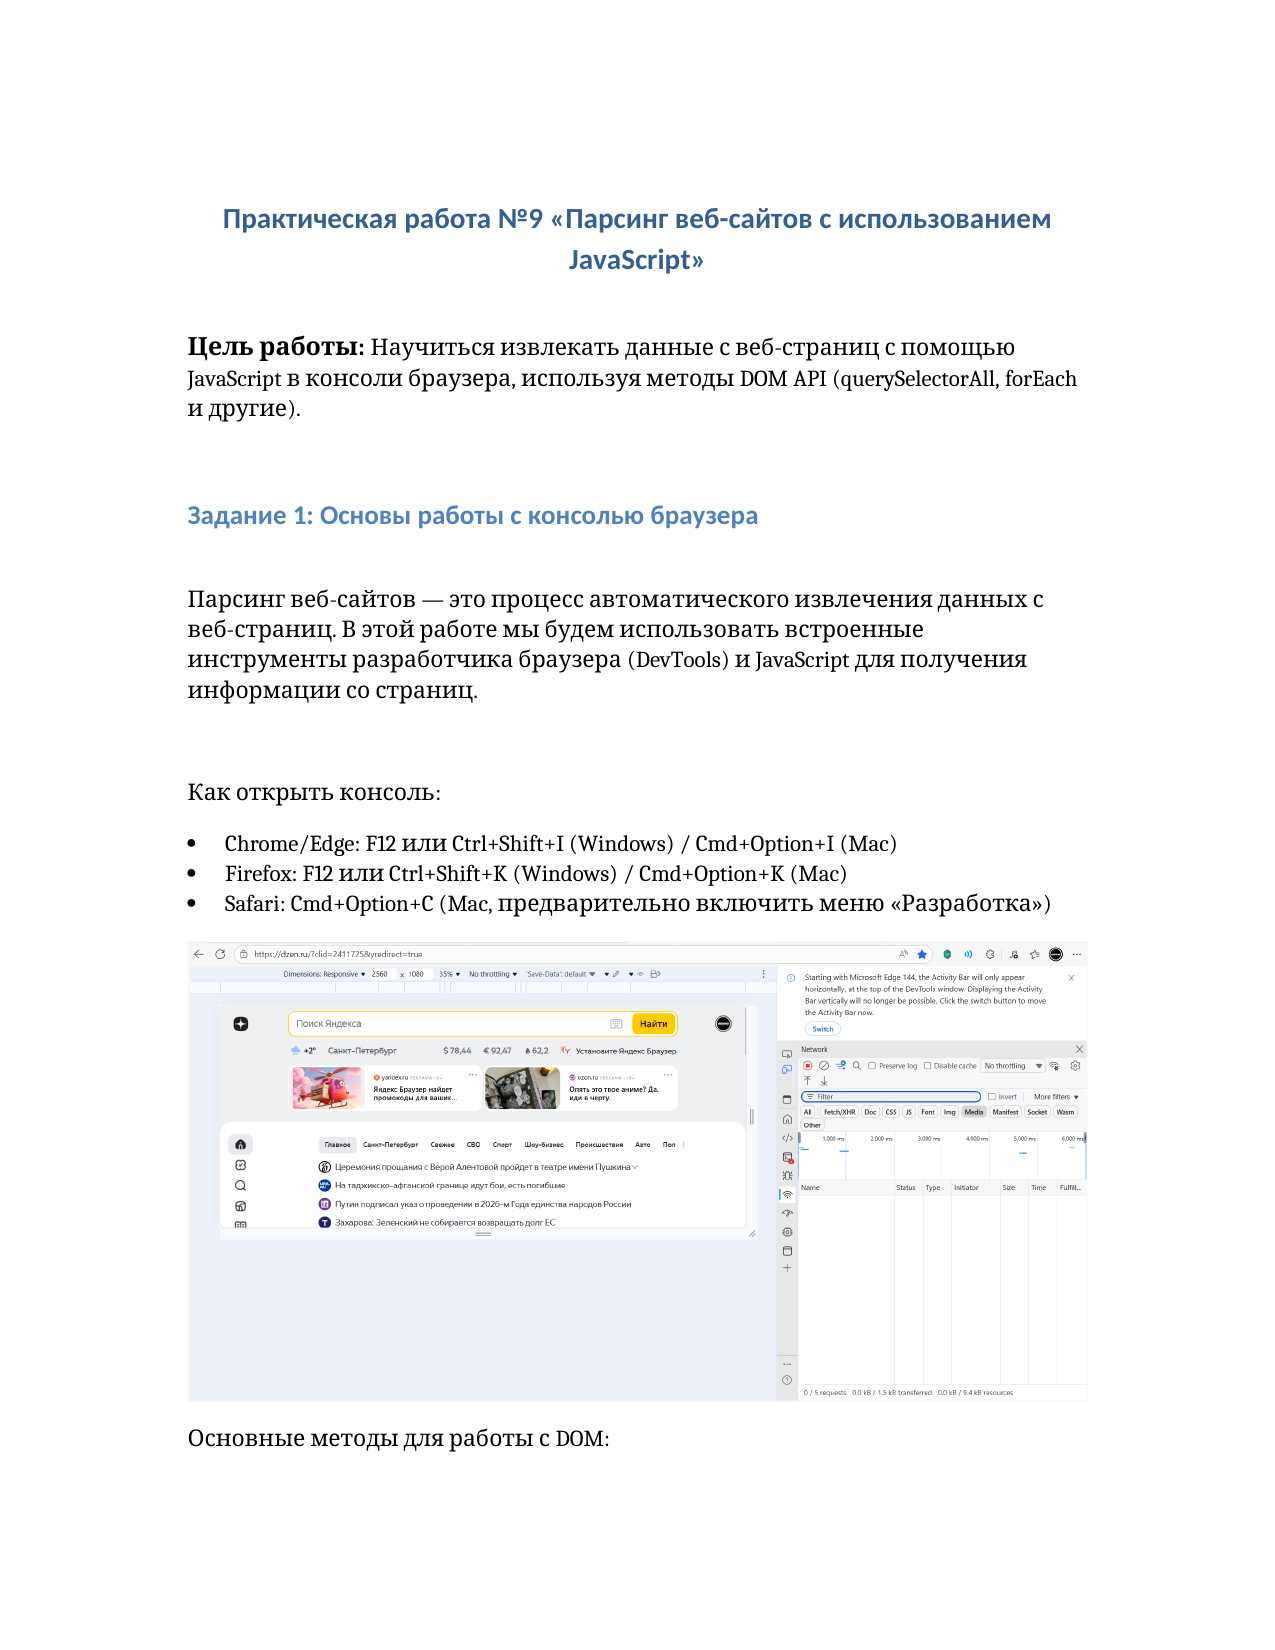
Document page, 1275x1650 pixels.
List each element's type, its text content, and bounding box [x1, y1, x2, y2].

list Firefox: F12 или Ctrl+Shift+K (Windows) / Cmd+Option+K (Mac) [187, 861, 1087, 887]
picture [187, 942, 1088, 1402]
text Основные методы для работы с DOM: [187, 1426, 1087, 1453]
text Цель работы: Научиться извлекать данные с веб-страниц с помощью JavaScript в консоли браузера, используя методы DOM API (querySelectorAll, forEach и другие). [187, 333, 1087, 422]
list Safari: Cmd+Option+C (Mac, предварительно включить меню «Разработка») [187, 891, 1087, 917]
subtitle Задание 1: Основы работы с консолью браузера [187, 498, 1087, 531]
text Парсинг веб-сайтов — это процесс автоматического извлечения данных с веб-страниц. В этой работе мы будем использовать встроенные инструменты разработчика браузера (DevTools) и JavaScript для получения информации со страниц. [187, 587, 1087, 704]
text Как открыть консоль: [187, 779, 1087, 806]
list Chrome/Edge: F12 или Ctrl+Shift+I (Windows) / Cmd+Option+I (Mac) [187, 831, 1087, 857]
subtitle Практическая работа №9 «Парсинг веб-сайтов с использованием JavaScript» [187, 200, 1087, 277]
